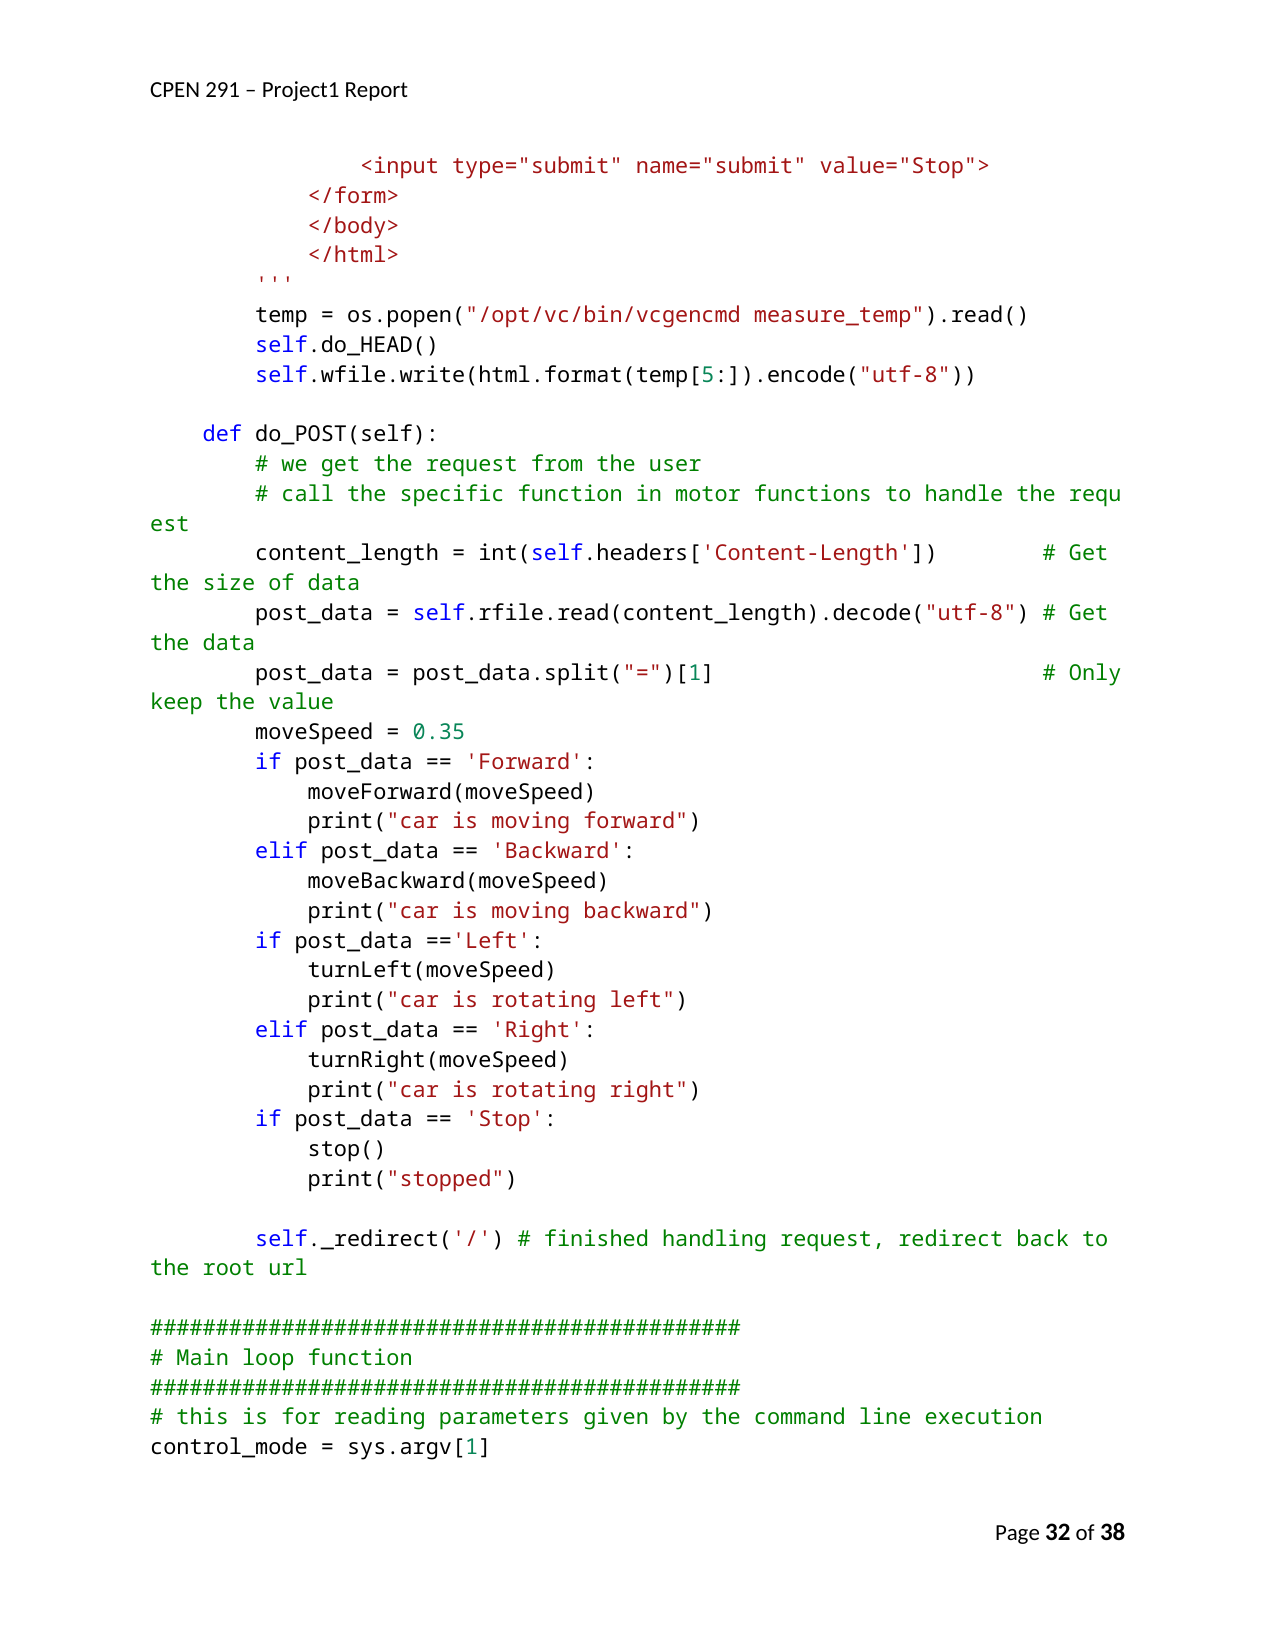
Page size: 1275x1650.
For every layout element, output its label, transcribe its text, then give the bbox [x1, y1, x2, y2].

text # we get the request from the user [150, 448, 1125, 478]
text ''' [150, 269, 1125, 299]
text print("car is moving forward") [150, 805, 1125, 835]
text <input type="submit" name="submit" value="Stop"> [150, 150, 1125, 180]
text print("car is rotating left") [150, 984, 1125, 1014]
text </html> [150, 239, 1125, 269]
text # this is for reading parameters given by the command line execution [150, 1401, 1125, 1431]
text self.wfile.write(html.format(temp[5:]).encode("utf-8")) [150, 358, 1125, 388]
text content_length = int(self.headers['Content-Length']) # Get the size of data [150, 537, 1125, 597]
text moveSpeed = 0.35 [150, 716, 1125, 746]
text print("stopped") [150, 1163, 1125, 1193]
text control_mode = sys.argv[1] [150, 1431, 1125, 1461]
text temp = os.popen("/opt/vc/bin/vcgencmd measure_temp").read() [150, 299, 1125, 329]
text </form> [150, 180, 1125, 209]
text post_data = self.rfile.read(content_length).decode("utf-8") # Get the data [150, 597, 1125, 656]
text moveBackward(moveSpeed) [150, 865, 1125, 895]
text turnRight(moveSpeed) [150, 1044, 1125, 1073]
text if post_data == 'Stop': [150, 1103, 1125, 1133]
text elif post_data == 'Right': [150, 1014, 1125, 1044]
text </body> [150, 209, 1125, 239]
text if post_data =='Left': [150, 924, 1125, 954]
text ############################################# [150, 1371, 1125, 1401]
text def do_POST(self): [150, 418, 1125, 448]
text self.do_HEAD() [150, 329, 1125, 358]
text print("car is rotating right") [150, 1073, 1125, 1103]
text if post_data == 'Forward': [150, 746, 1125, 776]
text self._redirect('/') # finished handling request, redirect back to the root url [150, 1222, 1125, 1282]
text print("car is moving backward") [150, 895, 1125, 924]
text moveForward(moveSpeed) [150, 776, 1125, 805]
text elif post_data == 'Backward': [150, 835, 1125, 865]
text post_data = post_data.split("=")[1] # Only keep the value [150, 656, 1125, 716]
text stop() [150, 1133, 1125, 1163]
text turnLeft(moveSpeed) [150, 954, 1125, 984]
text # call the specific function in motor functions to handle the request [150, 478, 1125, 537]
text ############################################# [150, 1312, 1125, 1342]
text # Main loop function [150, 1342, 1125, 1371]
